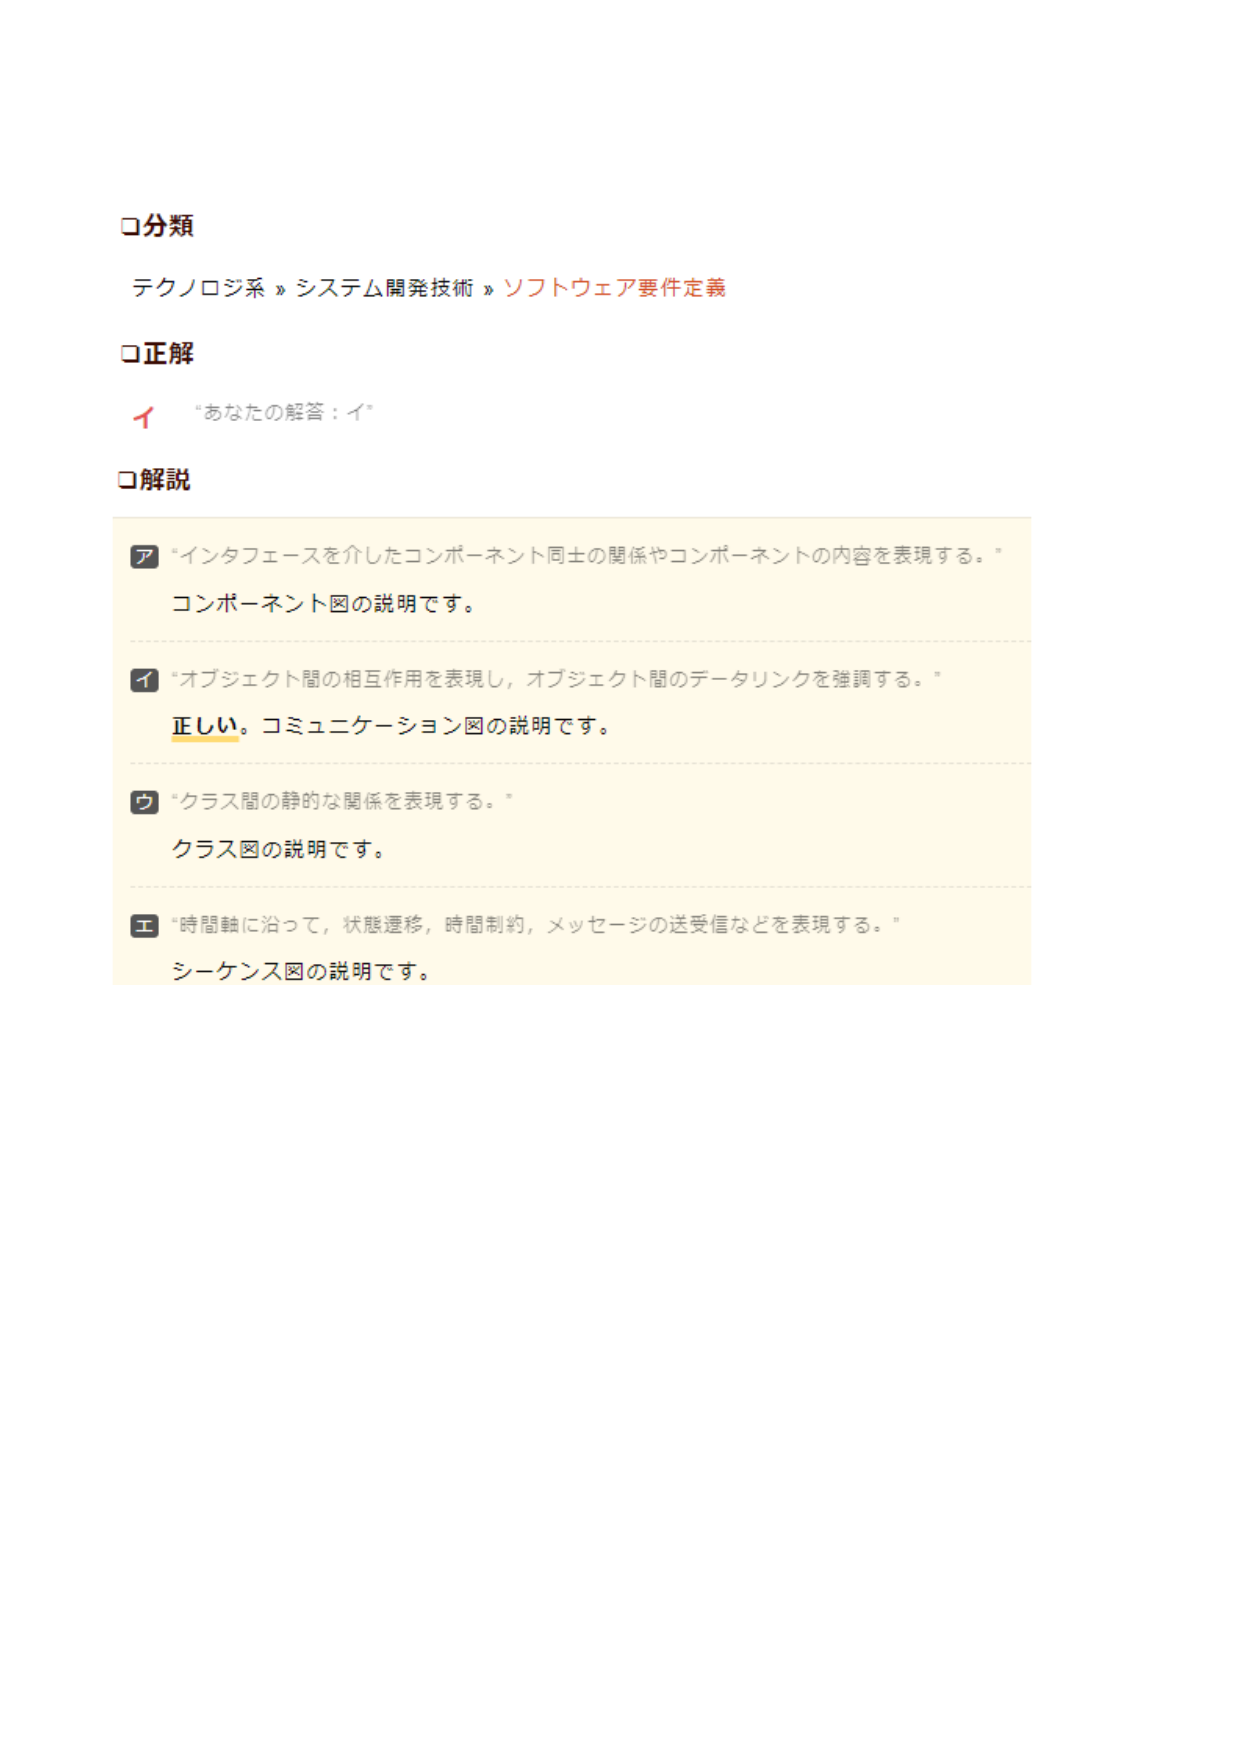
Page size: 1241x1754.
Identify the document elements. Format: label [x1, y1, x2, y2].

picture [112, 464, 1032, 985]
picture [112, 202, 1016, 443]
